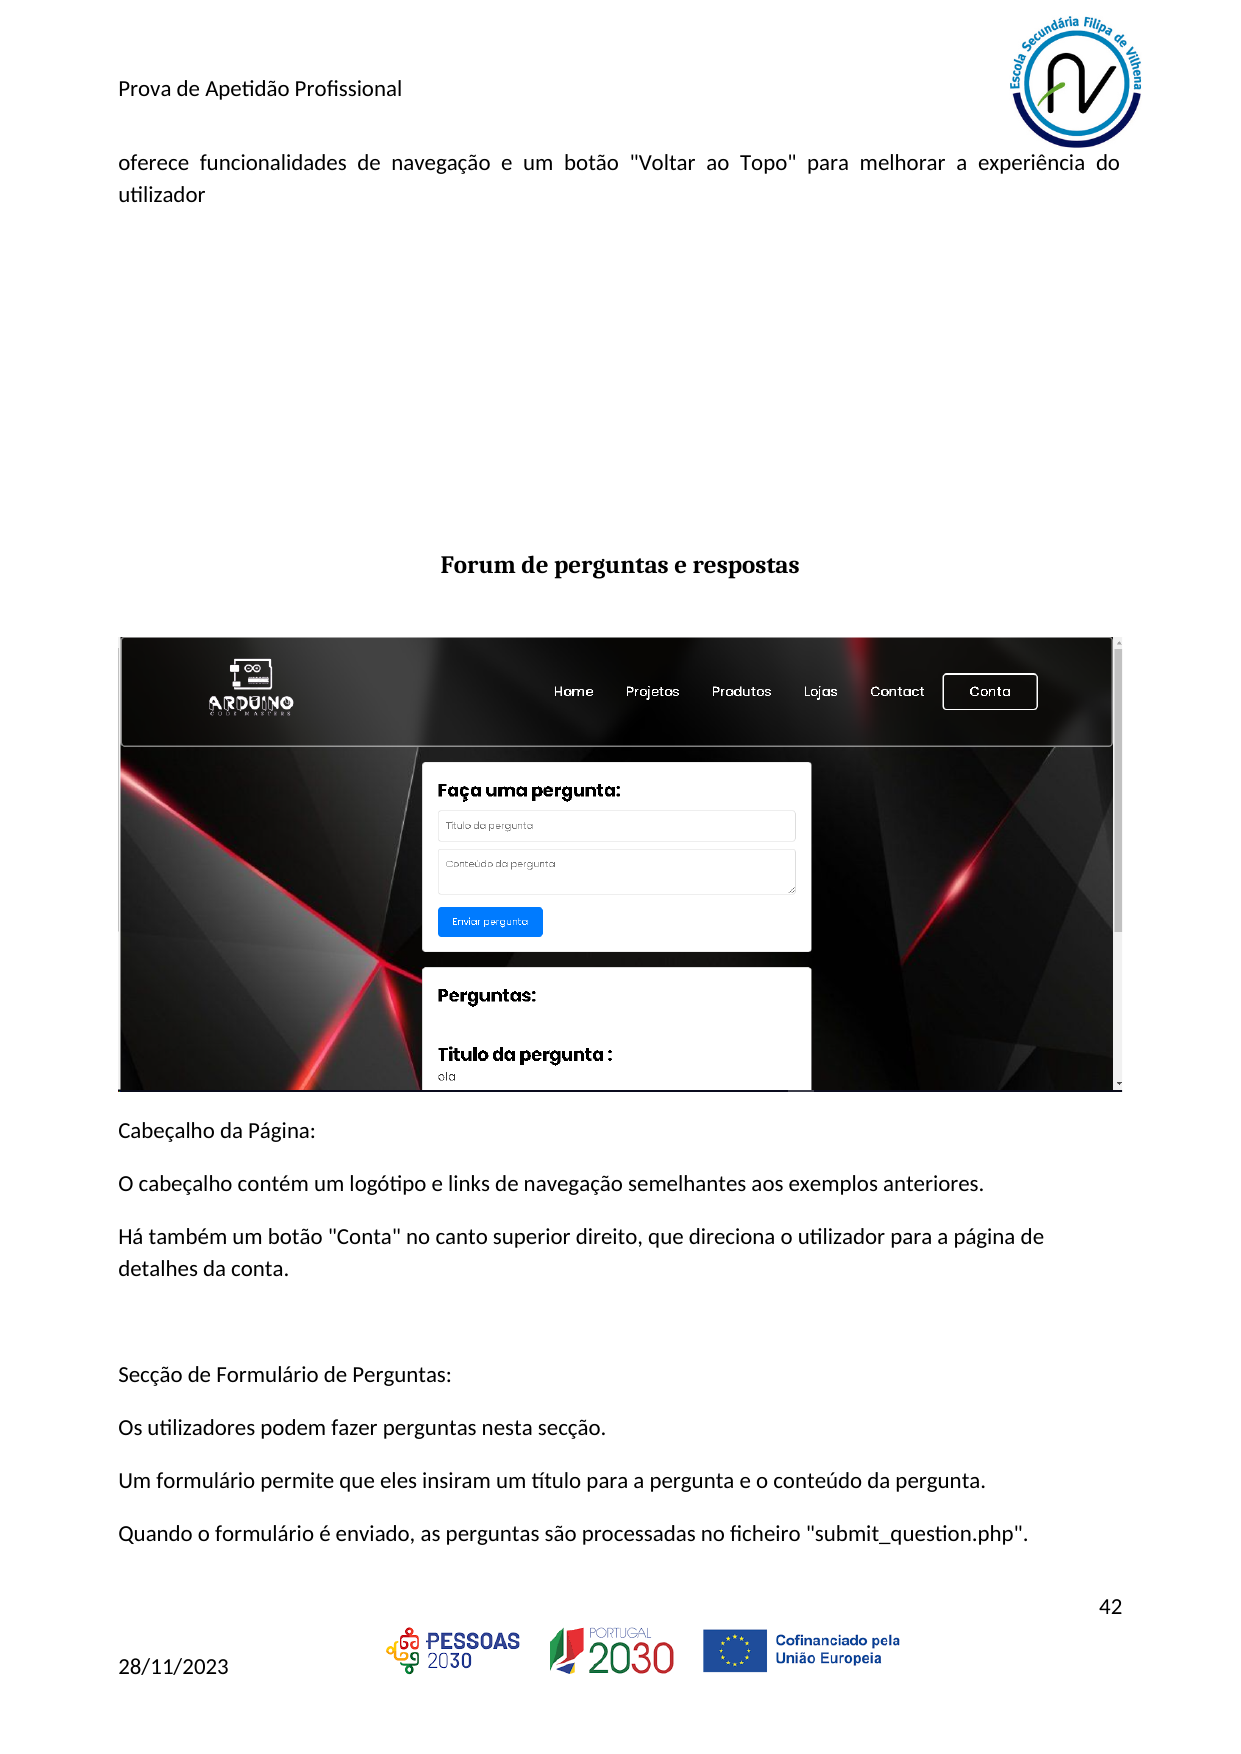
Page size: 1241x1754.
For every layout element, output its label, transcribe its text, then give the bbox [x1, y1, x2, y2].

text Há também um botão "Conta" no canto superior direito, que direciona o utilizador para a página de detalhes da conta. [118, 1222, 1122, 1282]
picture [118, 637, 1123, 1092]
text Um formulário permite que eles insiram um título para a pergunta e o conteúdo da pergunta. [118, 1467, 1122, 1494]
subtitle Forum de perguntas e respostas [118, 551, 1122, 580]
text Cabeçalho da Página: [118, 1116, 1122, 1144]
picture [373, 1620, 914, 1675]
text Secção de Formulário de Perguntas: [118, 1361, 1122, 1388]
text Quando o formulário é enviado, as perguntas são processadas no ficheiro "submit_question.php". [118, 1519, 1122, 1548]
text O cabeçalho contém um logótipo e links de navegação semelhantes aos exemplos anteriores. [118, 1169, 1122, 1197]
text Os utilizadores podem fazer perguntas nesta secção. [118, 1413, 1122, 1442]
picture [1009, 15, 1142, 148]
